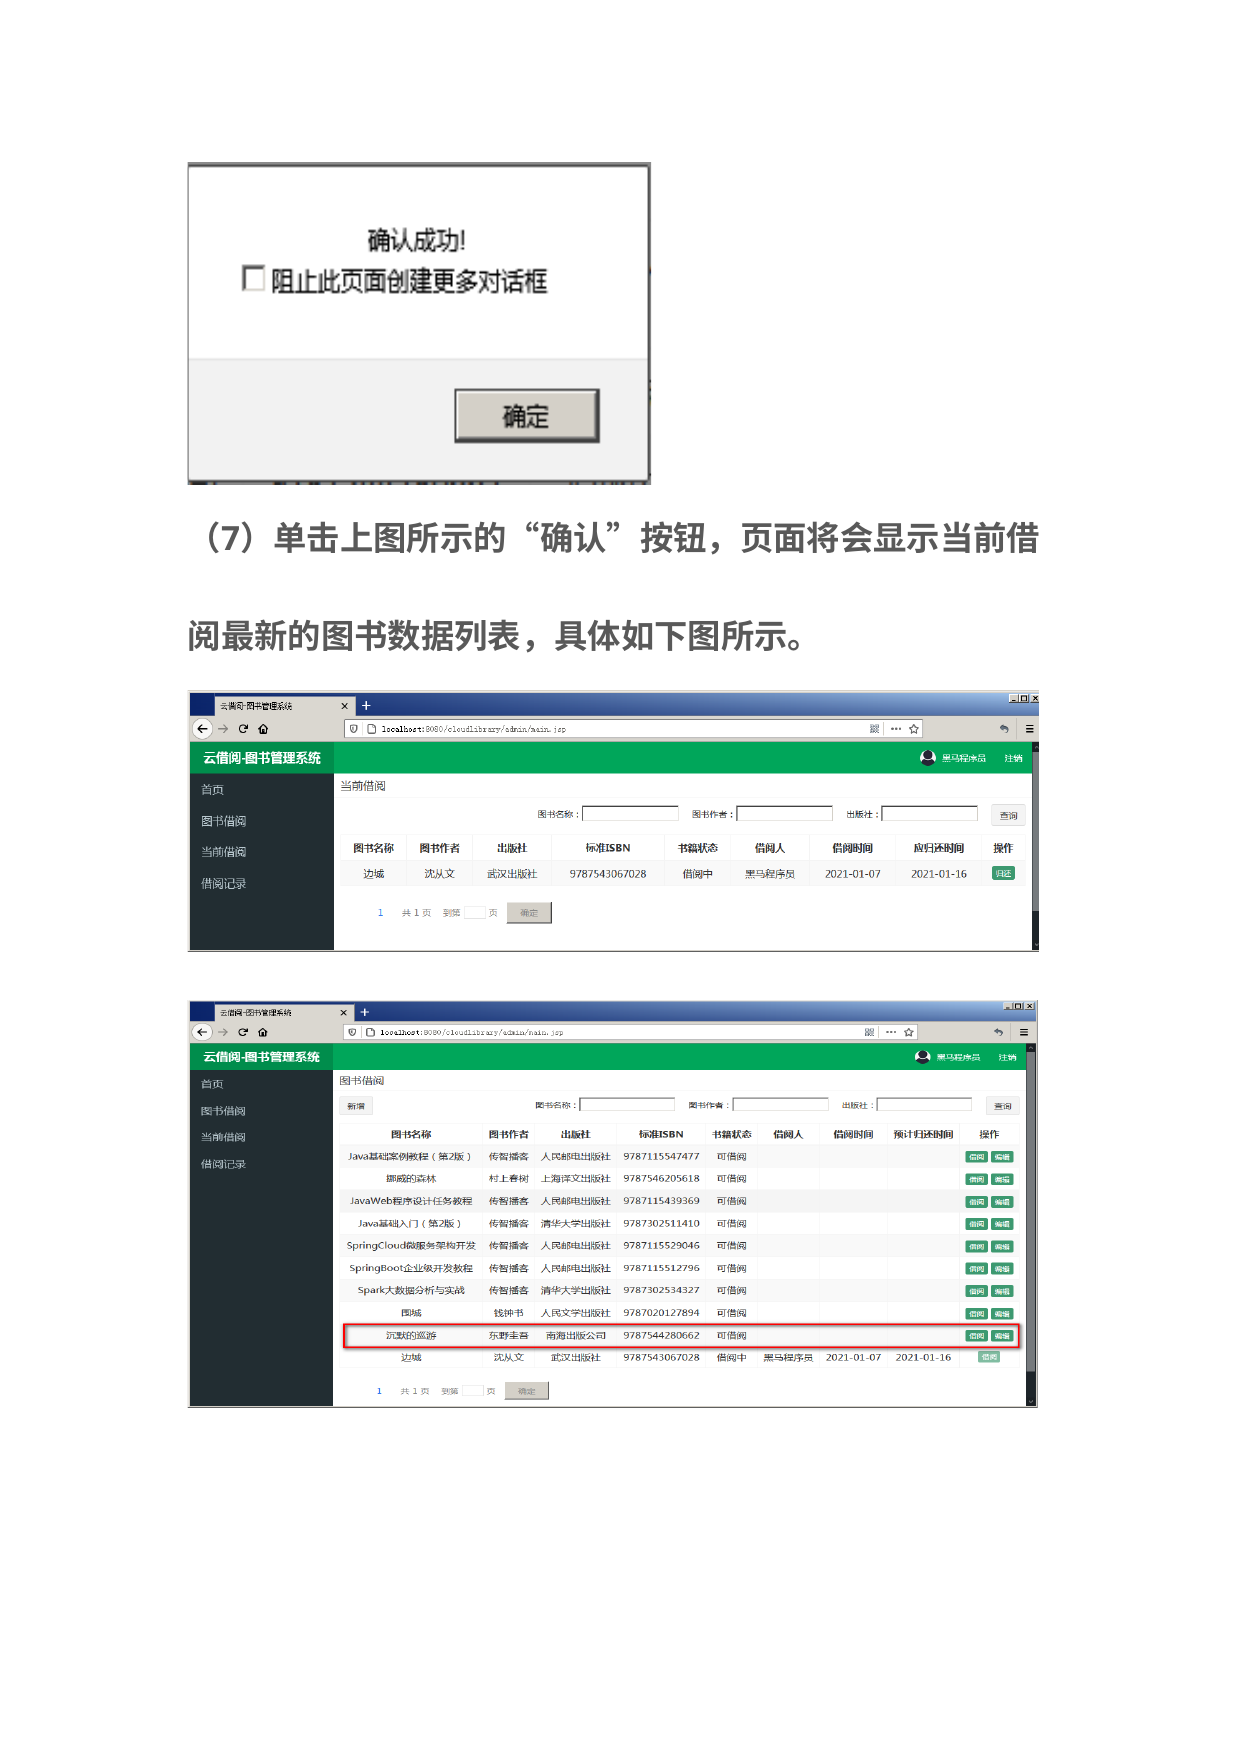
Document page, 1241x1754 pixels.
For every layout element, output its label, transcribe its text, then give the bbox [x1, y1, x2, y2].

text （7）单击上图所示的“确认”按钮，页面将会显示当前借阅最新的图书数据列表，具体如下图所示。 [187, 504, 1053, 666]
picture [187, 1000, 1038, 1408]
picture [187, 162, 652, 485]
picture [187, 690, 1039, 952]
